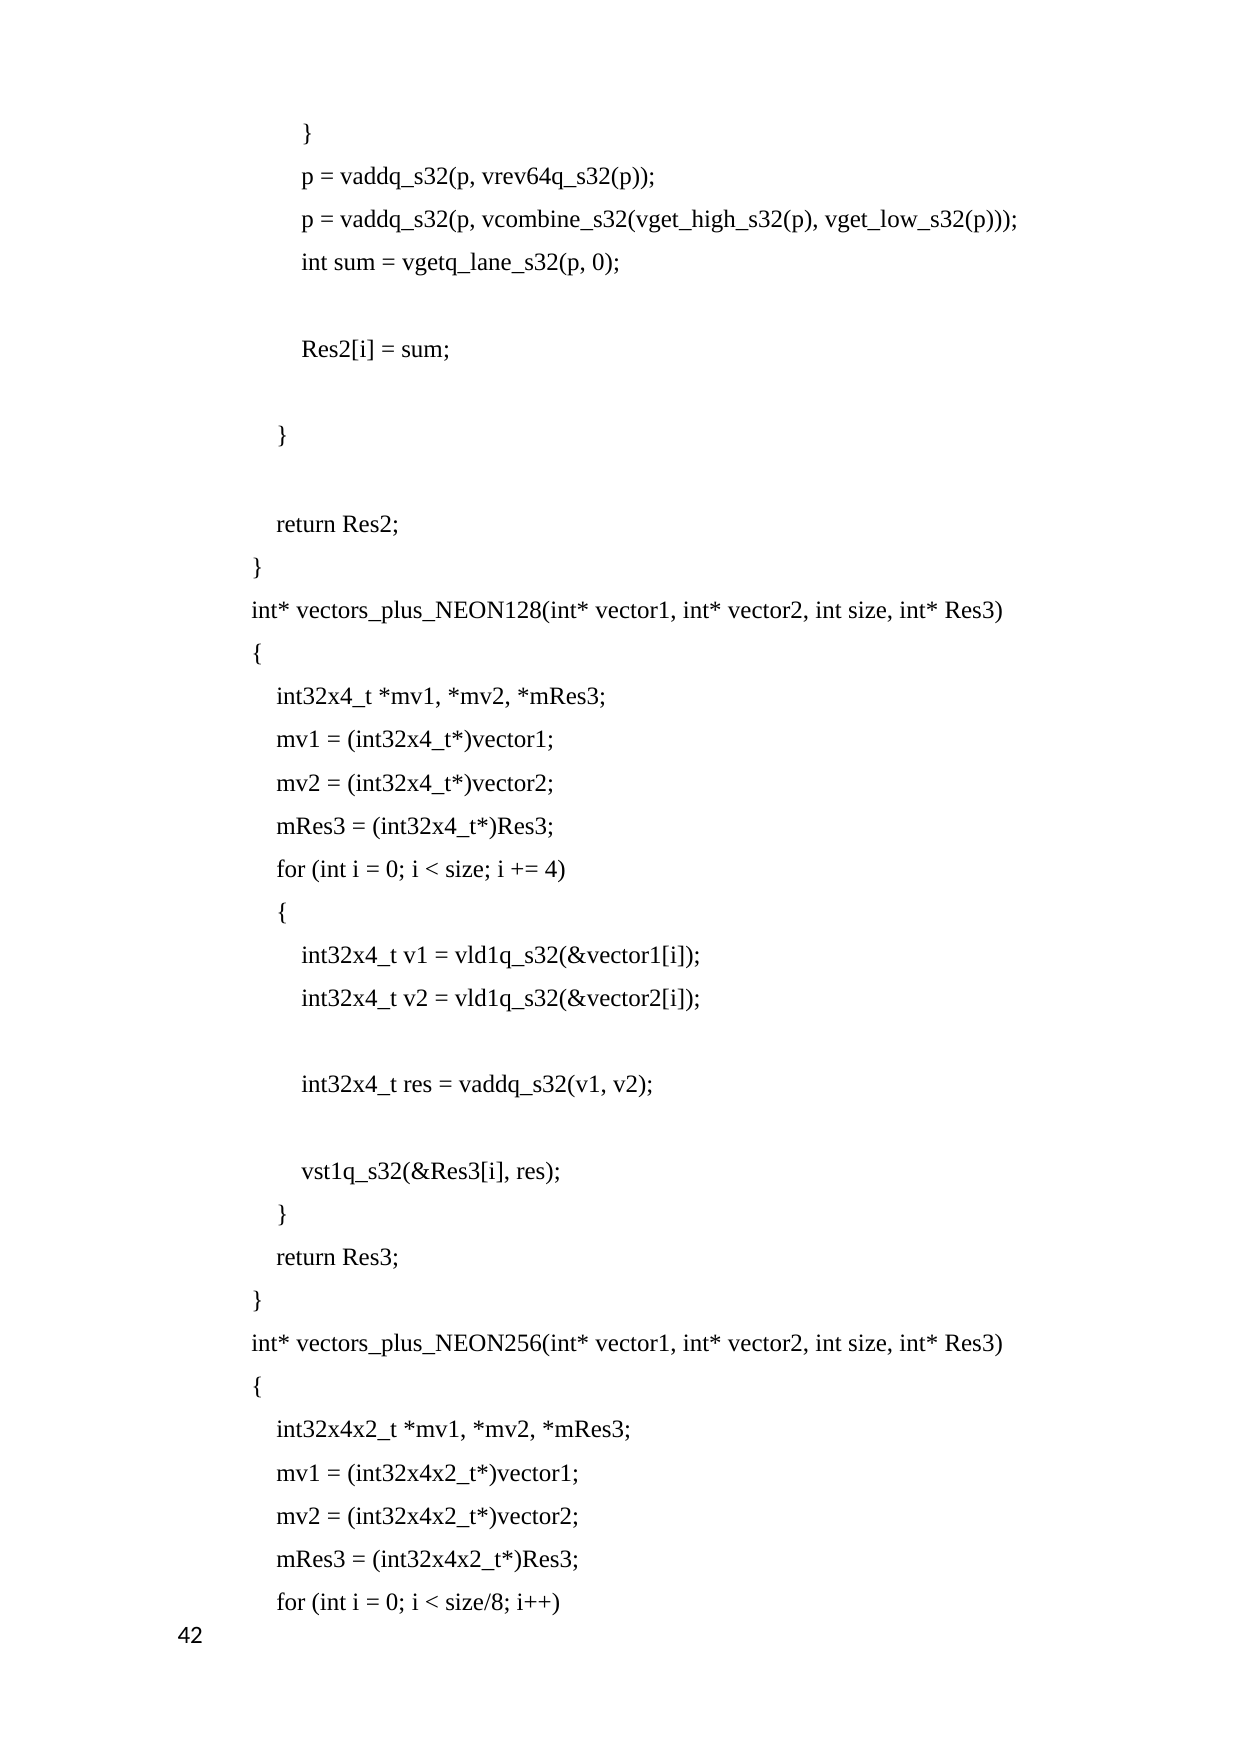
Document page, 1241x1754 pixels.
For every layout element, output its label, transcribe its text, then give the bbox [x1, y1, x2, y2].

text int* vectors_plus_NEON256(int* vector1, int* vector2, int size, int* Res3) [177, 1328, 1181, 1357]
text for (int i = 0; i < size; i += 4) [177, 854, 1181, 883]
text { [177, 1371, 1181, 1400]
text } [177, 420, 1181, 449]
text for (int i = 0; i < size/8; i++) [177, 1587, 1181, 1616]
text return Res2; [177, 509, 1181, 538]
text } [177, 552, 1181, 581]
text p = vaddq_s32(p, vrev64q_s32(p)); [177, 161, 1181, 190]
text mv1 = (int32x4x2_t*)vector1; [177, 1458, 1181, 1486]
text mRes3 = (int32x4x2_t*)Res3; [177, 1544, 1181, 1573]
text { [177, 897, 1181, 926]
text mv1 = (int32x4_t*)vector1; [177, 724, 1181, 753]
text int sum = vgetq_lane_s32(p, 0); [177, 247, 1181, 276]
text int* vectors_plus_NEON128(int* vector1, int* vector2, int size, int* Res3) [177, 595, 1181, 624]
text } [177, 1285, 1181, 1314]
text int32x4_t v1 = vld1q_s32(&vector1[i]); [177, 940, 1181, 969]
text mRes3 = (int32x4_t*)Res3; [177, 811, 1181, 839]
text } [177, 118, 1181, 147]
text int32x4x2_t *mv1, *mv2, *mRes3; [177, 1414, 1181, 1443]
text vst1q_s32(&Res3[i], res); [177, 1156, 1181, 1184]
text mv2 = (int32x4x2_t*)vector2; [177, 1501, 1181, 1529]
text } [177, 1199, 1181, 1228]
text int32x4_t v2 = vld1q_s32(&vector2[i]); [177, 983, 1181, 1012]
text int32x4_t *mv1, *mv2, *mRes3; [177, 681, 1181, 710]
text Res2[i] = sum; [177, 334, 1181, 362]
text mv2 = (int32x4_t*)vector2; [177, 768, 1181, 796]
text int32x4_t res = vaddq_s32(v1, v2); [177, 1069, 1181, 1098]
text { [177, 638, 1181, 667]
text p = vaddq_s32(p, vcombine_s32(vget_high_s32(p), vget_low_s32(p))); [177, 204, 1181, 233]
text return Res3; [177, 1242, 1181, 1271]
